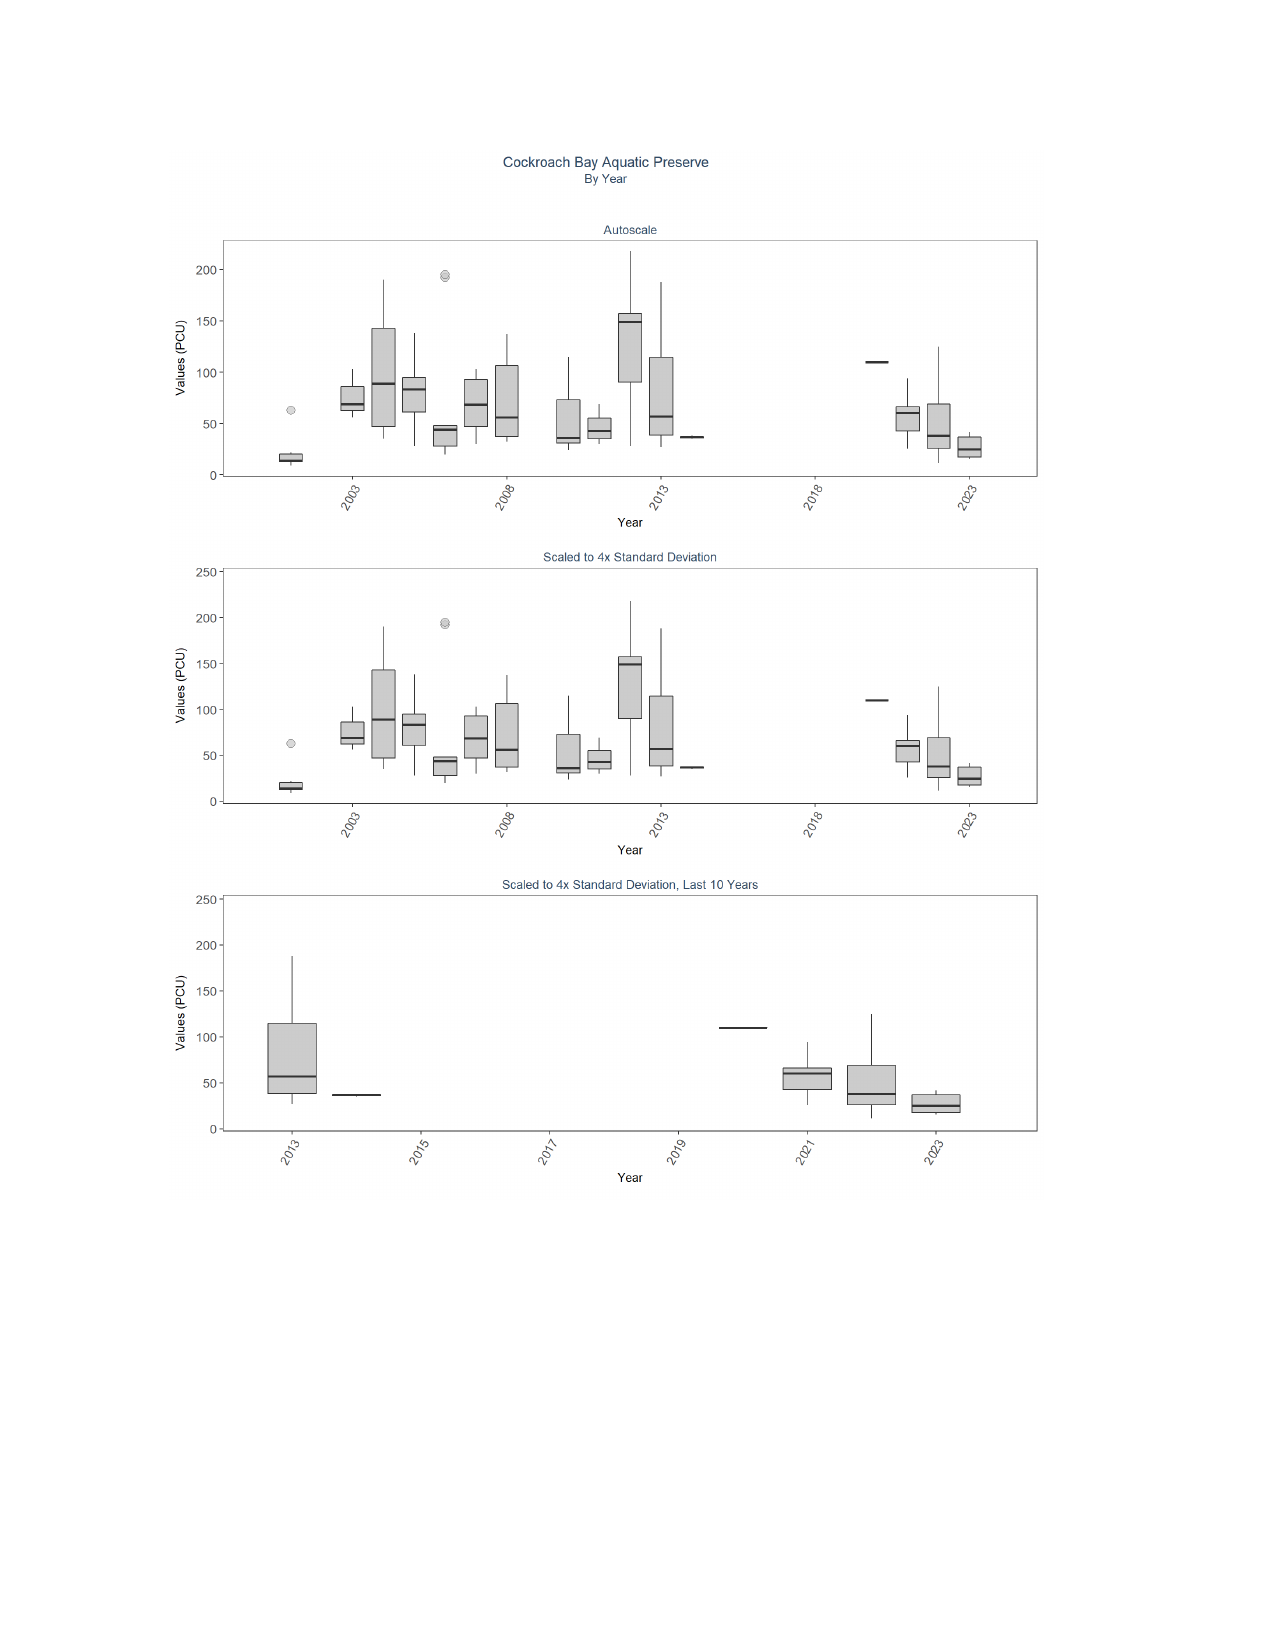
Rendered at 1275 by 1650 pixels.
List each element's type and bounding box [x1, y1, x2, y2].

picture [168, 150, 1044, 1200]
